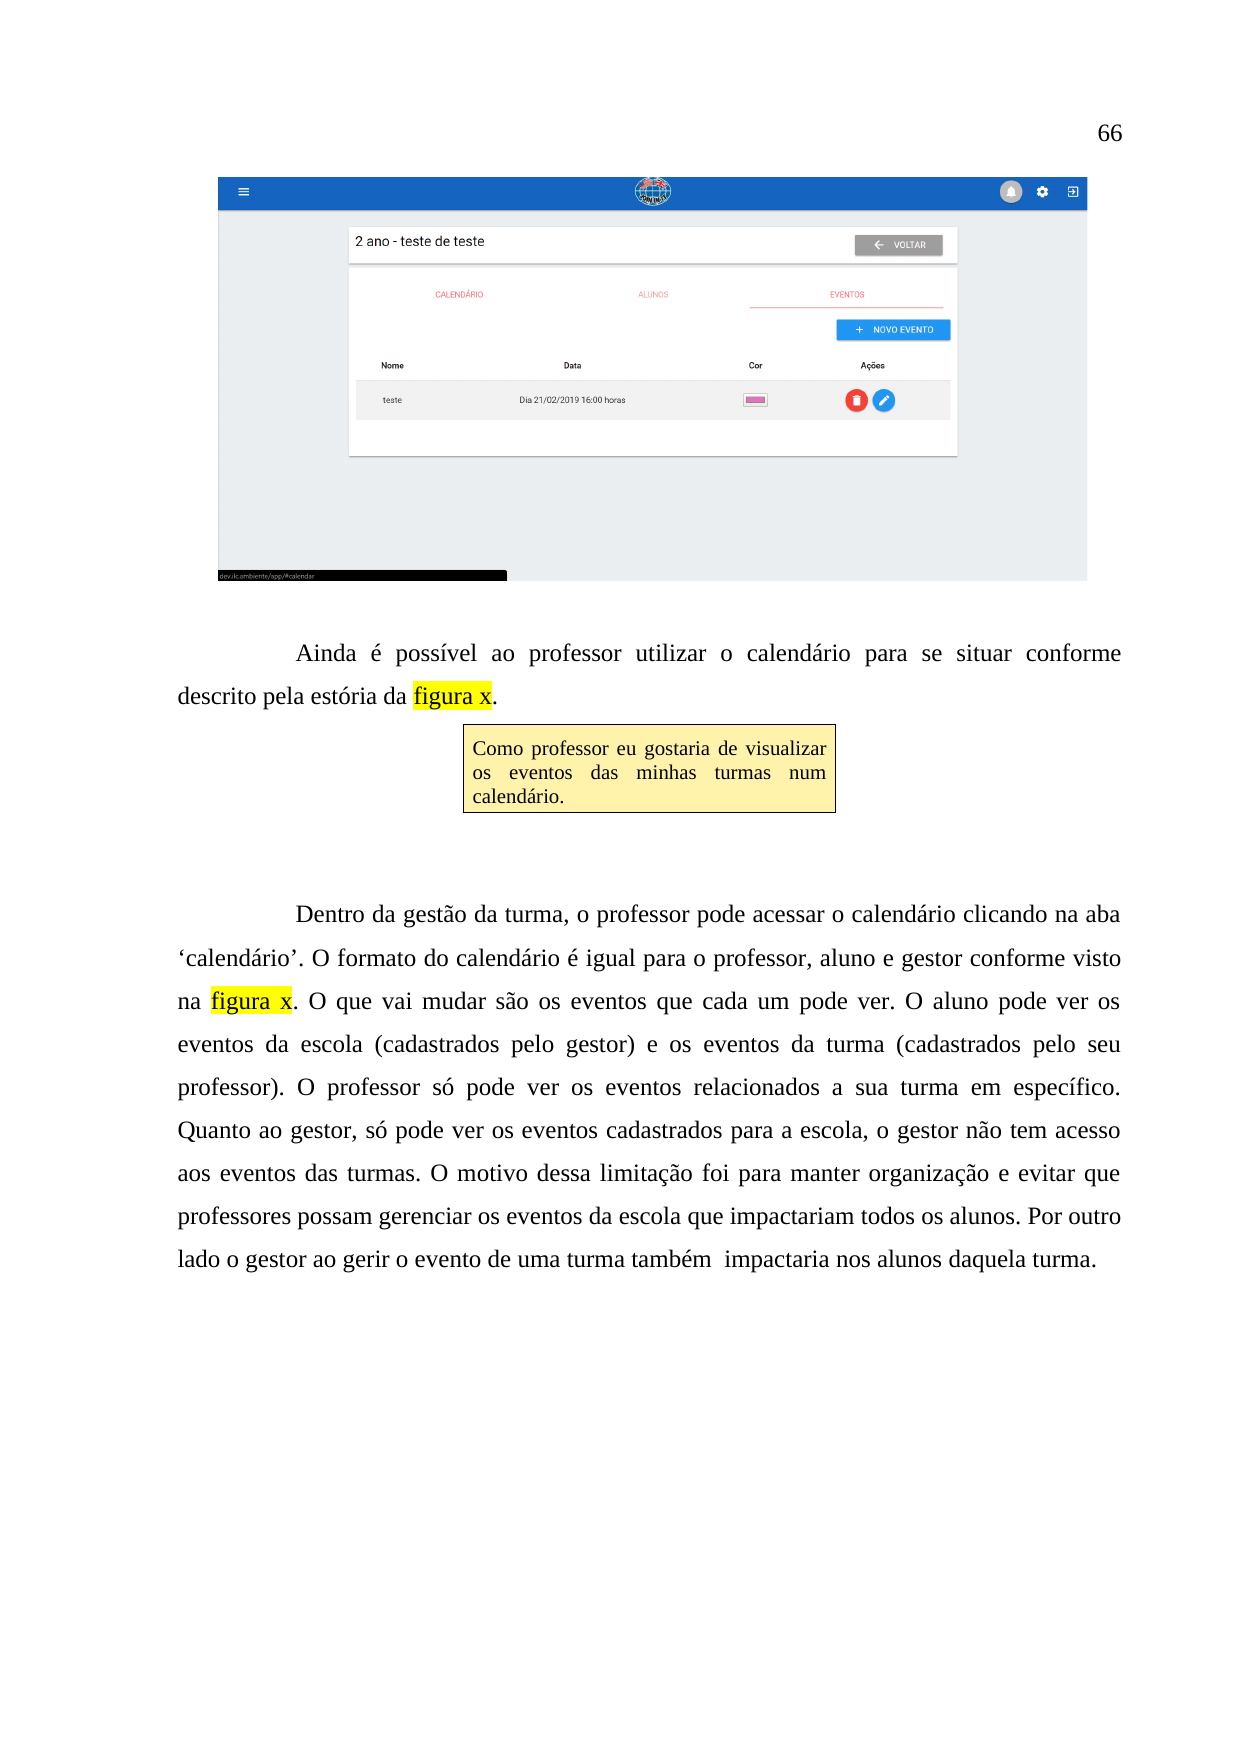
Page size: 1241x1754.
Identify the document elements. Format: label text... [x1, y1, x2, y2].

text Ainda é possível ao professor utilizar o calendário para se situar conforme descrito pela estória da figura x. [177, 638, 1122, 710]
text Como professor eu gostaria de visualizar os eventos das minhas turmas num calendário. [464, 725, 835, 812]
picture [218, 177, 1088, 581]
text Dentro da gestão da turma, o professor pode acessar o calendário clicando na aba ‘calendário’. O formato do calendário é igual para o professor, aluno e gestor conforme visto na figura x. O que vai mudar são os eventos que cada um pode ver. O aluno pode ver os eventos da escola (cadastrados pelo gestor) e os eventos da turma (cadastrados pelo seu professor). O professor só pode ver os eventos relacionados a sua turma em específico. Quanto ao gestor, só pode ver os eventos cadastrados para a escola, o gestor não tem acesso aos eventos das turmas. O motivo dessa limitação foi para manter organização e evitar que professores possam gerenciar os eventos da escola que impactariam todos os alunos. Por outro lado o gestor ao gerir o evento de uma turma também impactaria nos alunos daquela turma. [177, 899, 1122, 1273]
